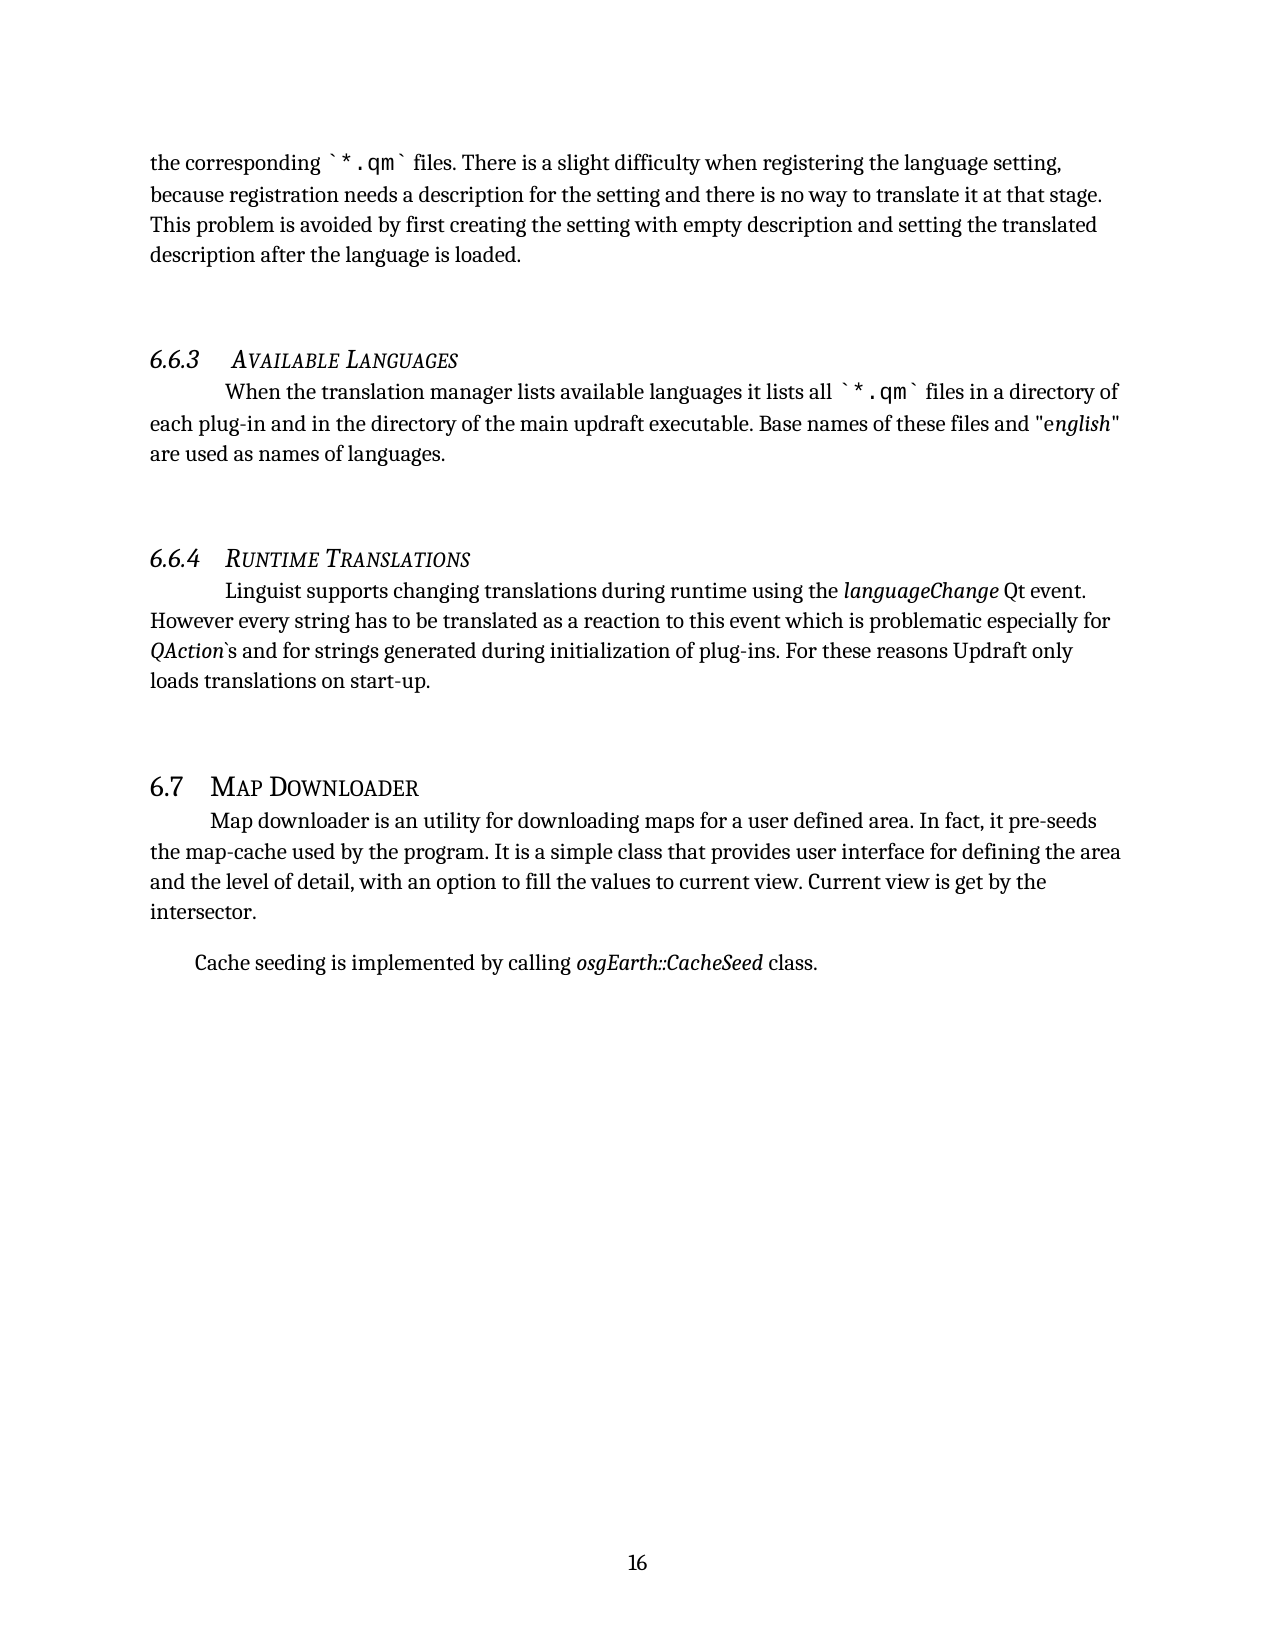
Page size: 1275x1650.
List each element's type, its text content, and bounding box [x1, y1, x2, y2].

subtitle Map Downloader [150, 770, 1125, 804]
text When the translation manager lists available languages it lists all `*.qm` files in a directory of each plug-in and in the directory of the main updraft executable. Base names of these files and "english" are used as names of languages. [150, 379, 1125, 467]
subtitle Available Languages [150, 344, 1125, 375]
text Map downloader is an utility for downloading maps for a user defined area. In fact, it pre-seeds the map-cache used by the program. It is a simple class that provides user interface for defining the area and the level of detail, with an option to fill the values to current view. Current view is get by the intersector. [150, 808, 1125, 925]
text Cache seeding is implemented by calling osgEarth::CacheSeed class. [150, 950, 1125, 976]
text Linguist supports changing translations during runtime using the languageChange Qt event. However every string has to be translated as a reaction to this event which is problematic especially for QAction`s and for strings generated during initialization of plug-ins. For these reasons Updraft only loads translations on start-up. [150, 578, 1125, 695]
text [150, 150, 1125, 268]
subtitle Runtime Translations [150, 543, 1125, 574]
